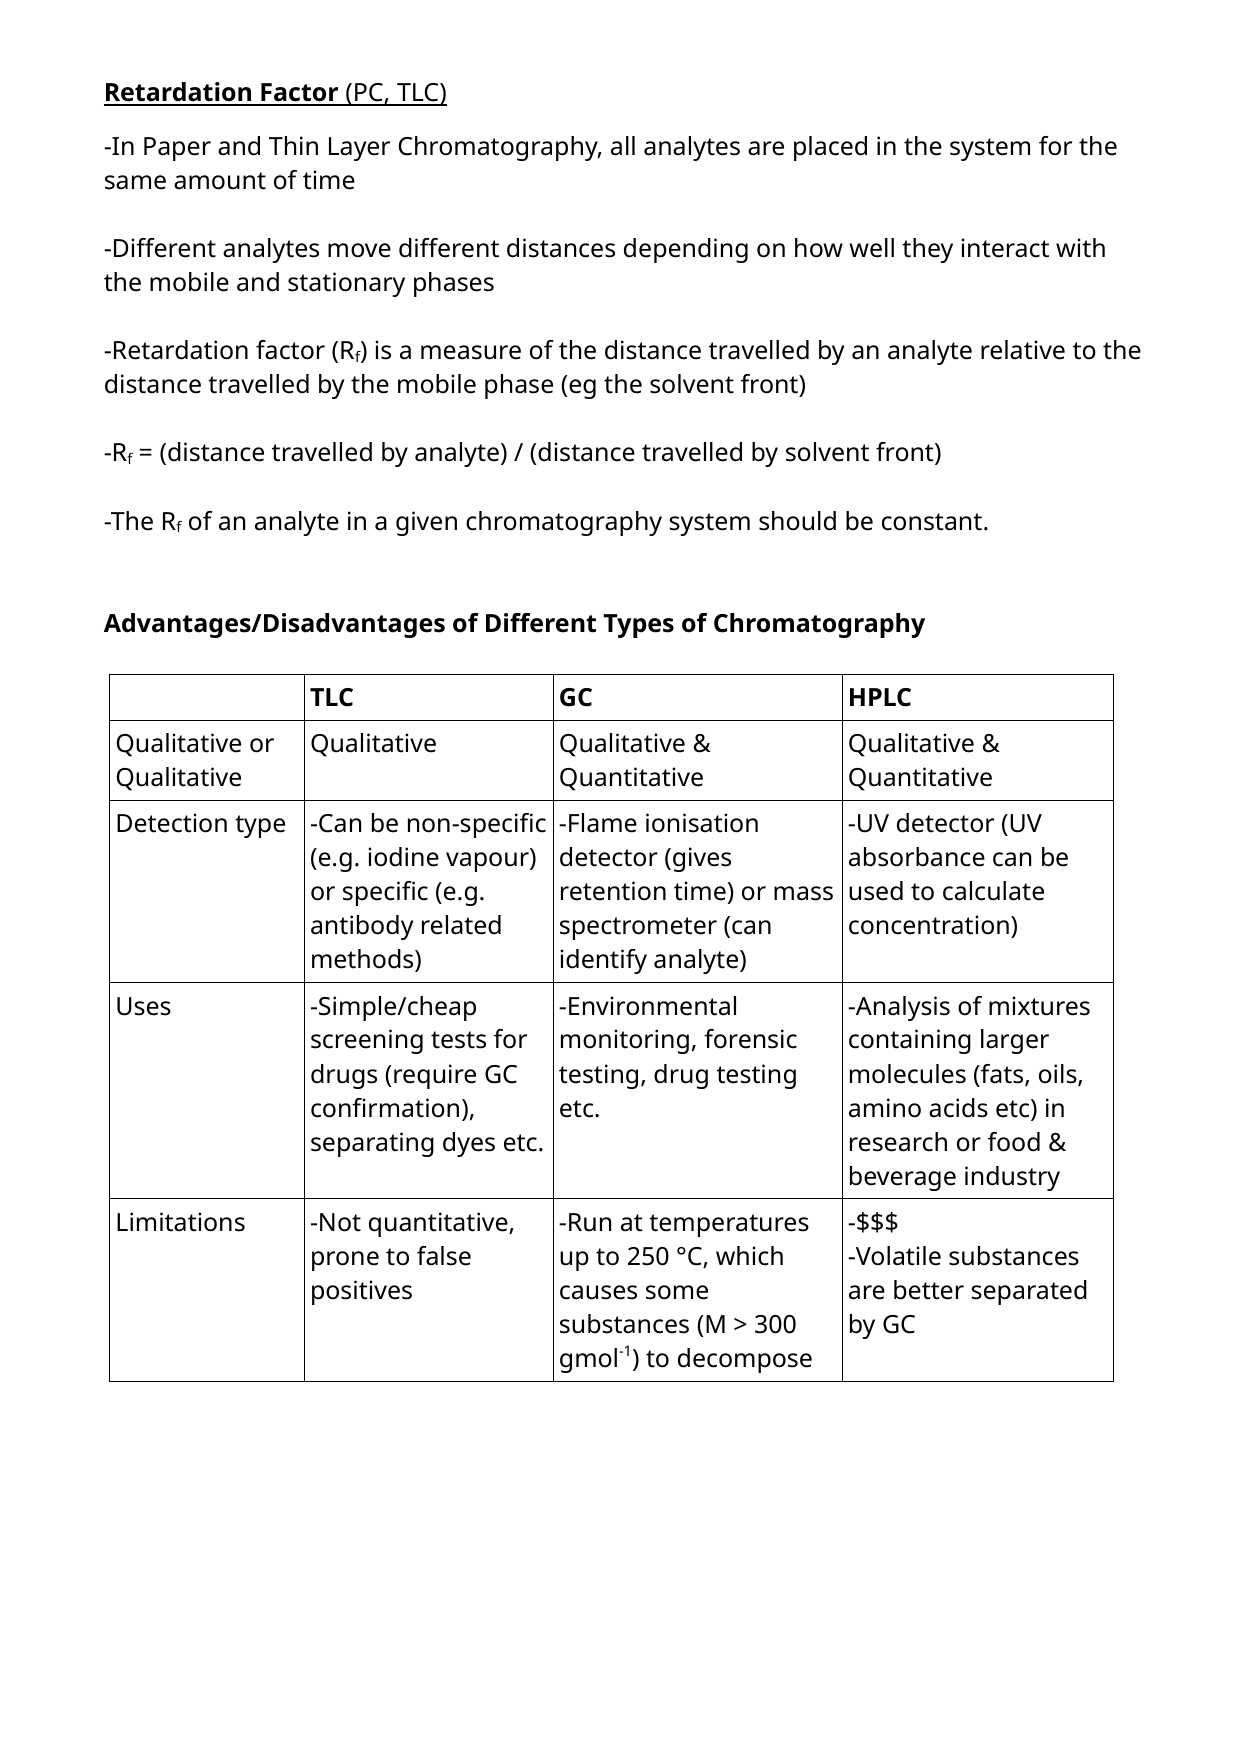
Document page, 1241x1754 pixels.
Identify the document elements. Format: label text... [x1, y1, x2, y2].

text -In Paper and Thin Layer Chromatography, all analytes are placed in the system for the same amount of time [103, 128, 1152, 197]
table_cell -Can be non-specific (e.g. iodine vapour) or specific (e.g. antibody related methods) [305, 801, 553, 982]
table_cell Qualitative or Qualitative [110, 721, 304, 799]
table_header TLC [305, 675, 553, 719]
table_header GC [554, 675, 842, 719]
text -The Rf of an analyte in a given chromatography system should be constant. [103, 503, 1152, 537]
text Retardation Factor (PC, TLC) [103, 75, 1152, 109]
table_cell -Analysis of mixtures containing larger molecules (fats, oils, amino acids etc) in research or food & beverage industry [843, 983, 1113, 1198]
table_cell Qualitative & Quantitative [554, 721, 842, 799]
table_cell -Simple/cheap screening tests for drugs (require GC confirmation), separating dyes etc. [305, 983, 553, 1198]
table_cell -$$$ -Volatile substances are better separated by GC [843, 1199, 1113, 1381]
table_header HPLC [843, 675, 1113, 719]
table_cell -Not quantitative, prone to false positives [305, 1199, 553, 1381]
text -Retardation factor (Rf) is a measure of the distance travelled by an analyte relative to the distance travelled by the mobile phase (eg the solvent front) [103, 333, 1152, 401]
table_cell Detection type [110, 801, 304, 982]
table_cell -Run at temperatures up to 250 °C, which causes some substances (M > 300 gmol-1) to decompose [554, 1199, 842, 1381]
text -Different analytes move different distances depending on how well they interact with the mobile and stationary phases [103, 231, 1152, 299]
text -Rf = (distance travelled by analyte) / (distance travelled by solvent front) [103, 435, 1152, 469]
text Advantages/Disadvantages of Different Types of Chromatography [103, 605, 1152, 639]
table_cell -UV detector (UV absorbance can be used to calculate concentration) [843, 801, 1113, 982]
table_cell Qualitative [305, 721, 553, 799]
table_cell Uses [110, 983, 304, 1198]
table_header [110, 675, 304, 719]
table_cell -Flame ionisation detector (gives retention time) or mass spectrometer (can identify analyte) [554, 801, 842, 982]
table_cell Qualitative & Quantitative [843, 721, 1113, 799]
table_cell Limitations [110, 1199, 304, 1381]
table_cell -Environmental monitoring, forensic testing, drug testing etc. [554, 983, 842, 1198]
